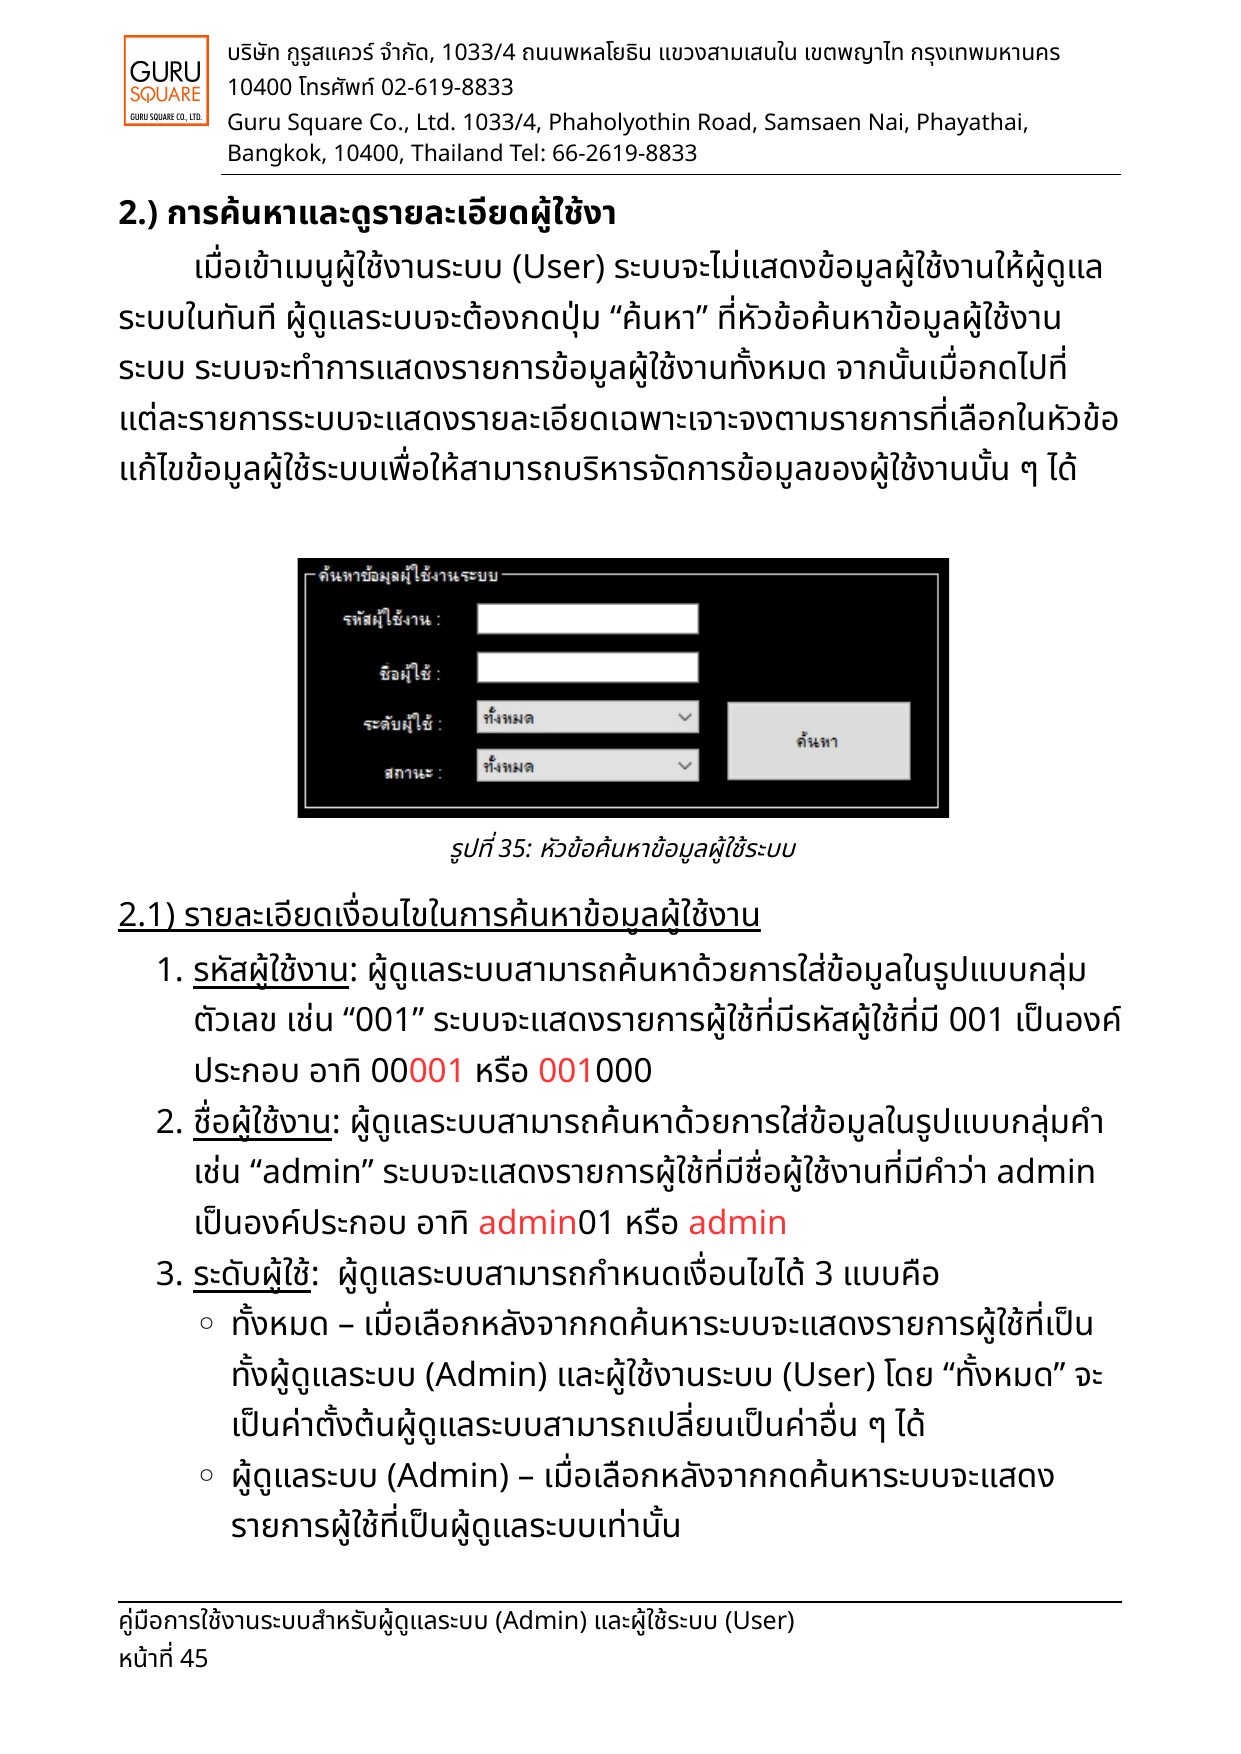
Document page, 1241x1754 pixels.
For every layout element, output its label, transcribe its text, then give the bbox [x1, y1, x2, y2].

picture [123, 35, 209, 126]
list ผู้ดูแลระบบ (Admin) – เมื่อเลือกหลังจากกดค้นหาระบบจะแสดงรายการผู้ใช้ที่เป็นผู้ดูแลระบบเท่านั้น [193, 1451, 1122, 1552]
picture [297, 558, 950, 818]
list ชื่อผู้ใช้งาน: ผู้ดูแลระบบสามารถค้นหาด้วยการใส่ข้อมูลในรูปแบบกลุ่มคำ เช่น “admin” ระบบจะแสดงรายการผู้ใช้ที่มีชื่อผู้ใช้งานที่มีคำว่า admin เป็นองค์ประกอบ อาทิ admin01 หรือ admin [156, 1097, 1122, 1249]
text เมื่อเข้าเมนูผู้ใช้งานระบบ (User) ระบบจะไม่แสดงข้อมูลผู้ใช้งานให้ผู้ดูแลระบบในทันที ผู้ดูแลระบบจะต้องกดปุ่ม “ค้นหา” ที่หัวข้อค้นหาข้อมูลผู้ใช้งานระบบ ระบบจะทำการแสดงรายการข้อมูลผู้ใช้งานทั้งหมด จากนั้นเมื่อกดไปที่แต่ละรายการระบบจะแสดงรายละเอียดเฉพาะเจาะจงตามรายการที่เลือกในหัวข้อแก้ไขข้อมูลผู้ใช้ระบบเพื่อให้สามารถบริหารจัดการข้อมูลของผู้ใช้งานนั้น ๆ ได้ [118, 243, 1122, 495]
subtitle 2.) การค้นหาและดูรายละเอียดผู้ใช้งา [118, 188, 1122, 239]
list รหัสผู้ใช้งาน: ผู้ดูแลระบบสามารถค้นหาด้วยการใส่ข้อมูลในรูปแบบกลุ่มตัวเลข เช่น “001” ระบบจะแสดงรายการผู้ใช้ที่มีรหัสผู้ใช้ที่มี 001 เป็นองค์ประกอบ อาทิ 00001 หรือ 001000 [156, 946, 1122, 1097]
list ระดับผู้ใช้: ผู้ดูแลระบบสามารถกำหนดเงื่อนไขได้ 3 แบบคือ [156, 1249, 1122, 1300]
list ทั้งหมด – เมื่อเลือกหลังจากกดค้นหาระบบจะแสดงรายการผู้ใช้ที่เป็นทั้งผู้ดูแลระบบ (Admin) และผู้ใช้งานระบบ (User) โดย “ทั้งหมด” จะเป็นค่าตั้งต้นผู้ดูแลระบบสามารถเปลี่ยนเป็นค่าอื่น ๆ ได้ [193, 1300, 1122, 1451]
